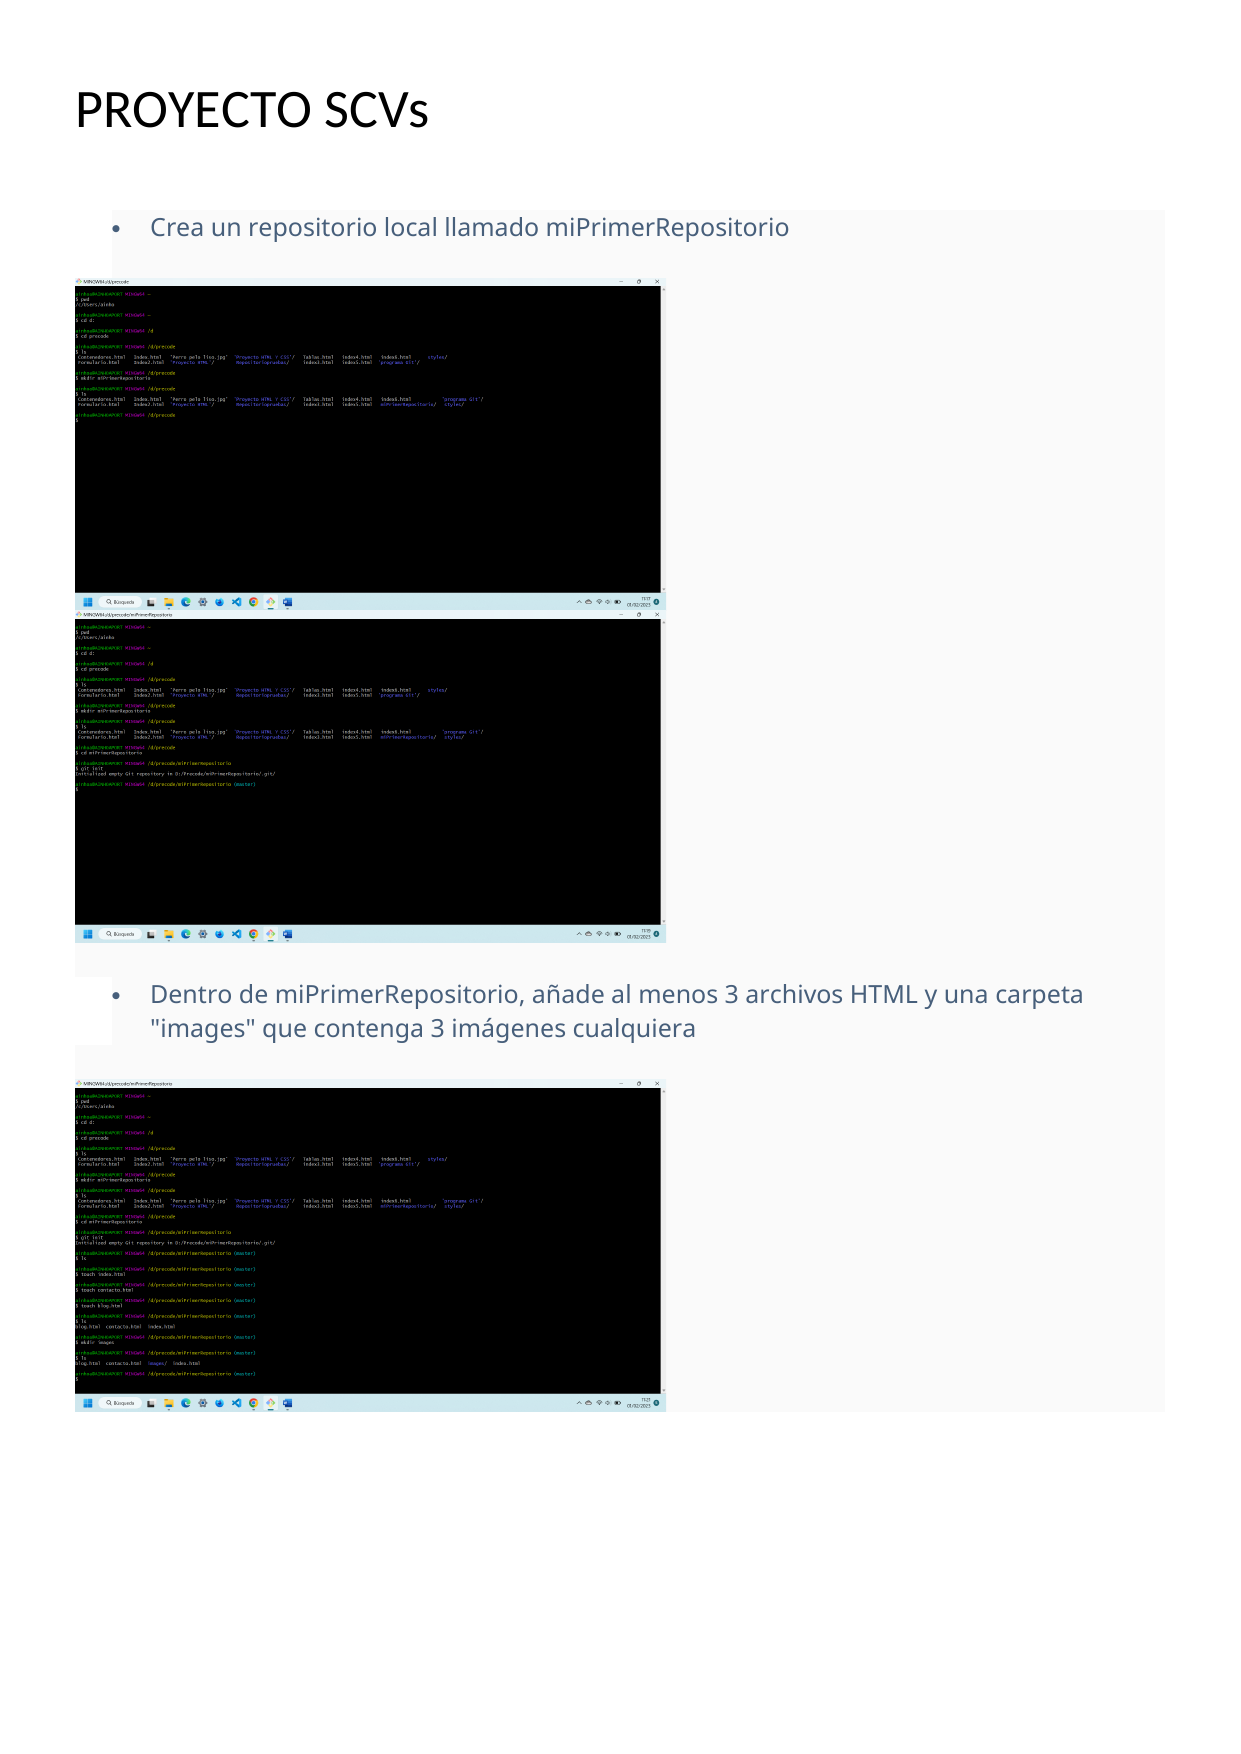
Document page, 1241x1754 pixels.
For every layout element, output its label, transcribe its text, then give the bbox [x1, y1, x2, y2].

list Dentro de miPrimerRepositorio, añade al menos 3 archivos HTML y una carpeta "images" que contenga 3 imágenes cualquiera [112, 977, 1165, 1045]
picture [75, 1079, 667, 1412]
text PROYECTO SCVs [75, 75, 1165, 141]
list Crea un repositorio local llamado miPrimerRepositorio [112, 210, 1165, 244]
picture [75, 278, 667, 943]
